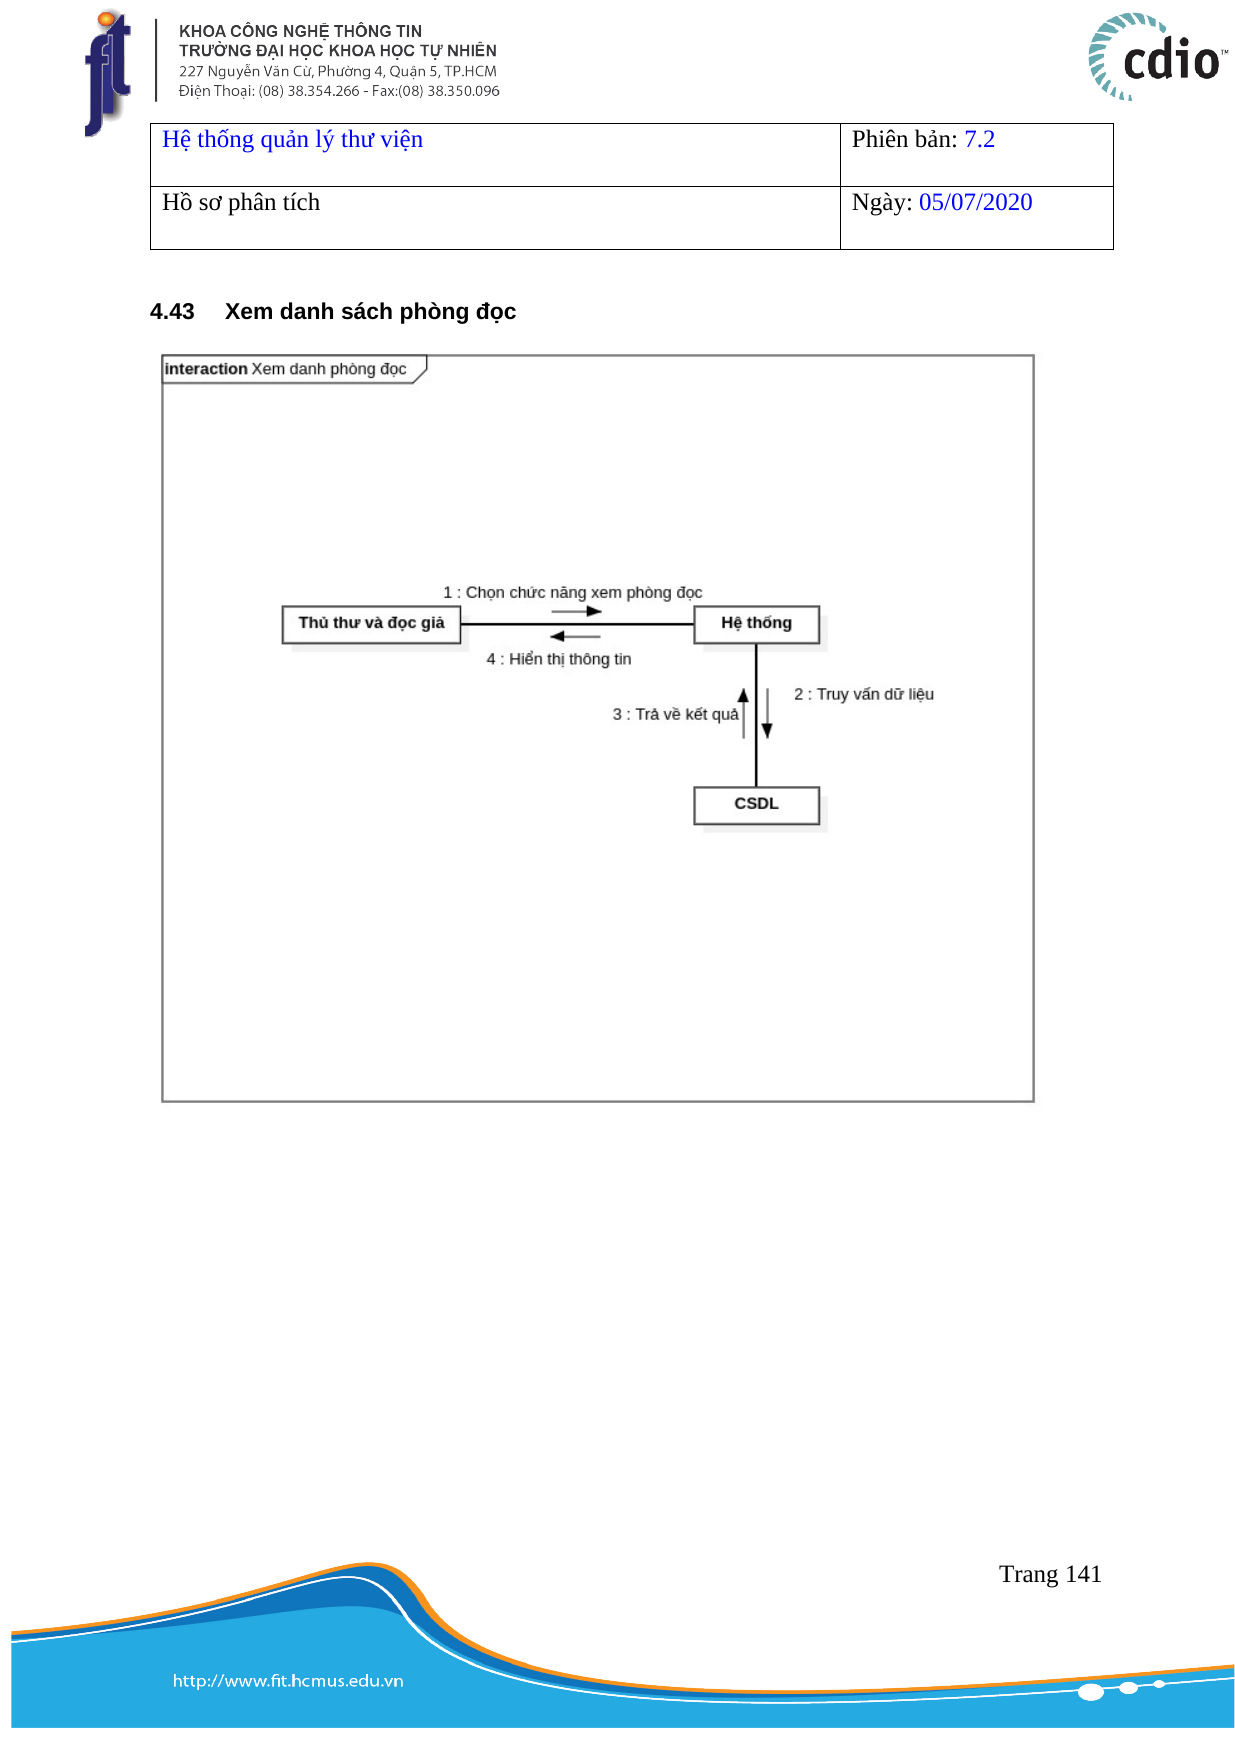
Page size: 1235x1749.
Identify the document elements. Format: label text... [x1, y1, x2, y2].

picture [151, 124, 840, 161]
picture [11, 1558, 1235, 1728]
picture [61, 2, 1235, 161]
subtitle Xem danh sách phòng đọc [150, 298, 1084, 324]
picture [150, 343, 1084, 1152]
picture [841, 124, 1113, 161]
